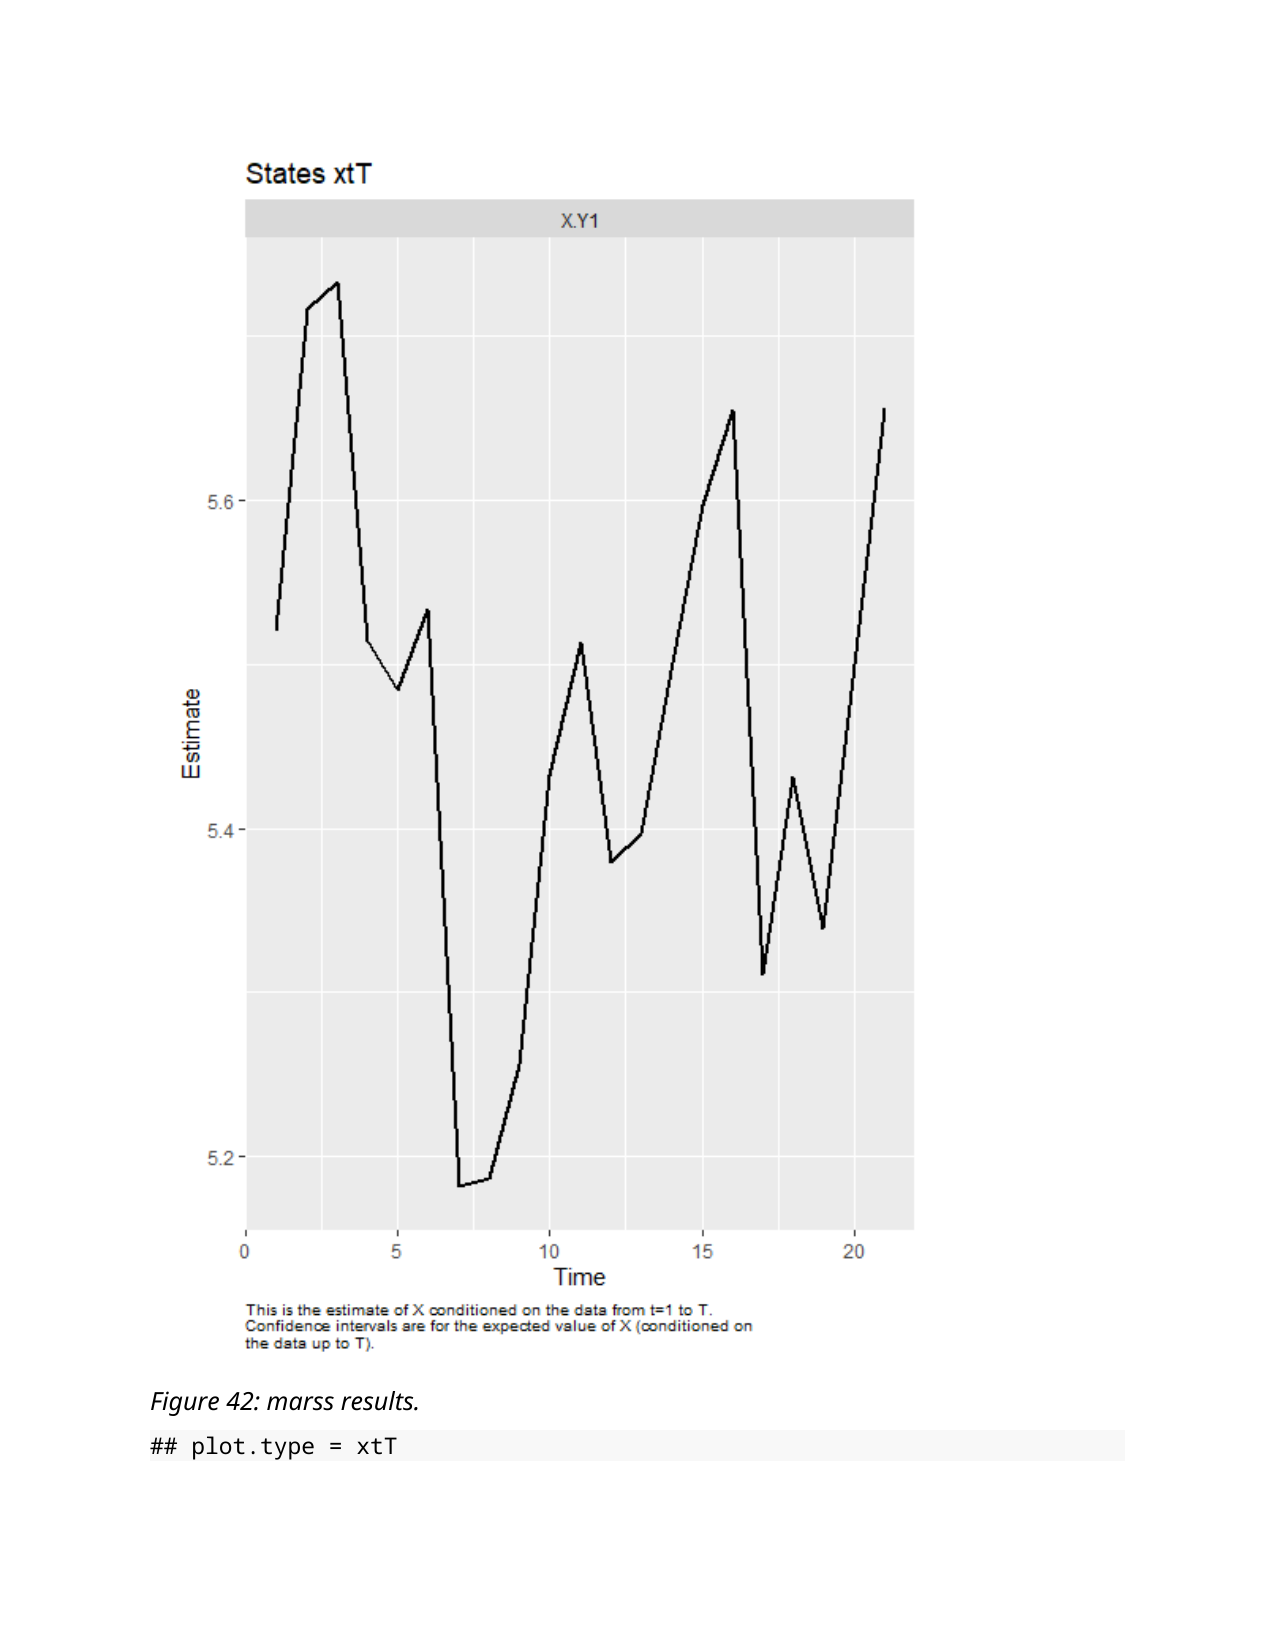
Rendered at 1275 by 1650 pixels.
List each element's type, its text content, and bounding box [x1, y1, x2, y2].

picture [168, 150, 927, 1363]
text Figure 42: marss results. [150, 1383, 1125, 1417]
text ## plot.type = xtT [150, 1430, 1125, 1461]
